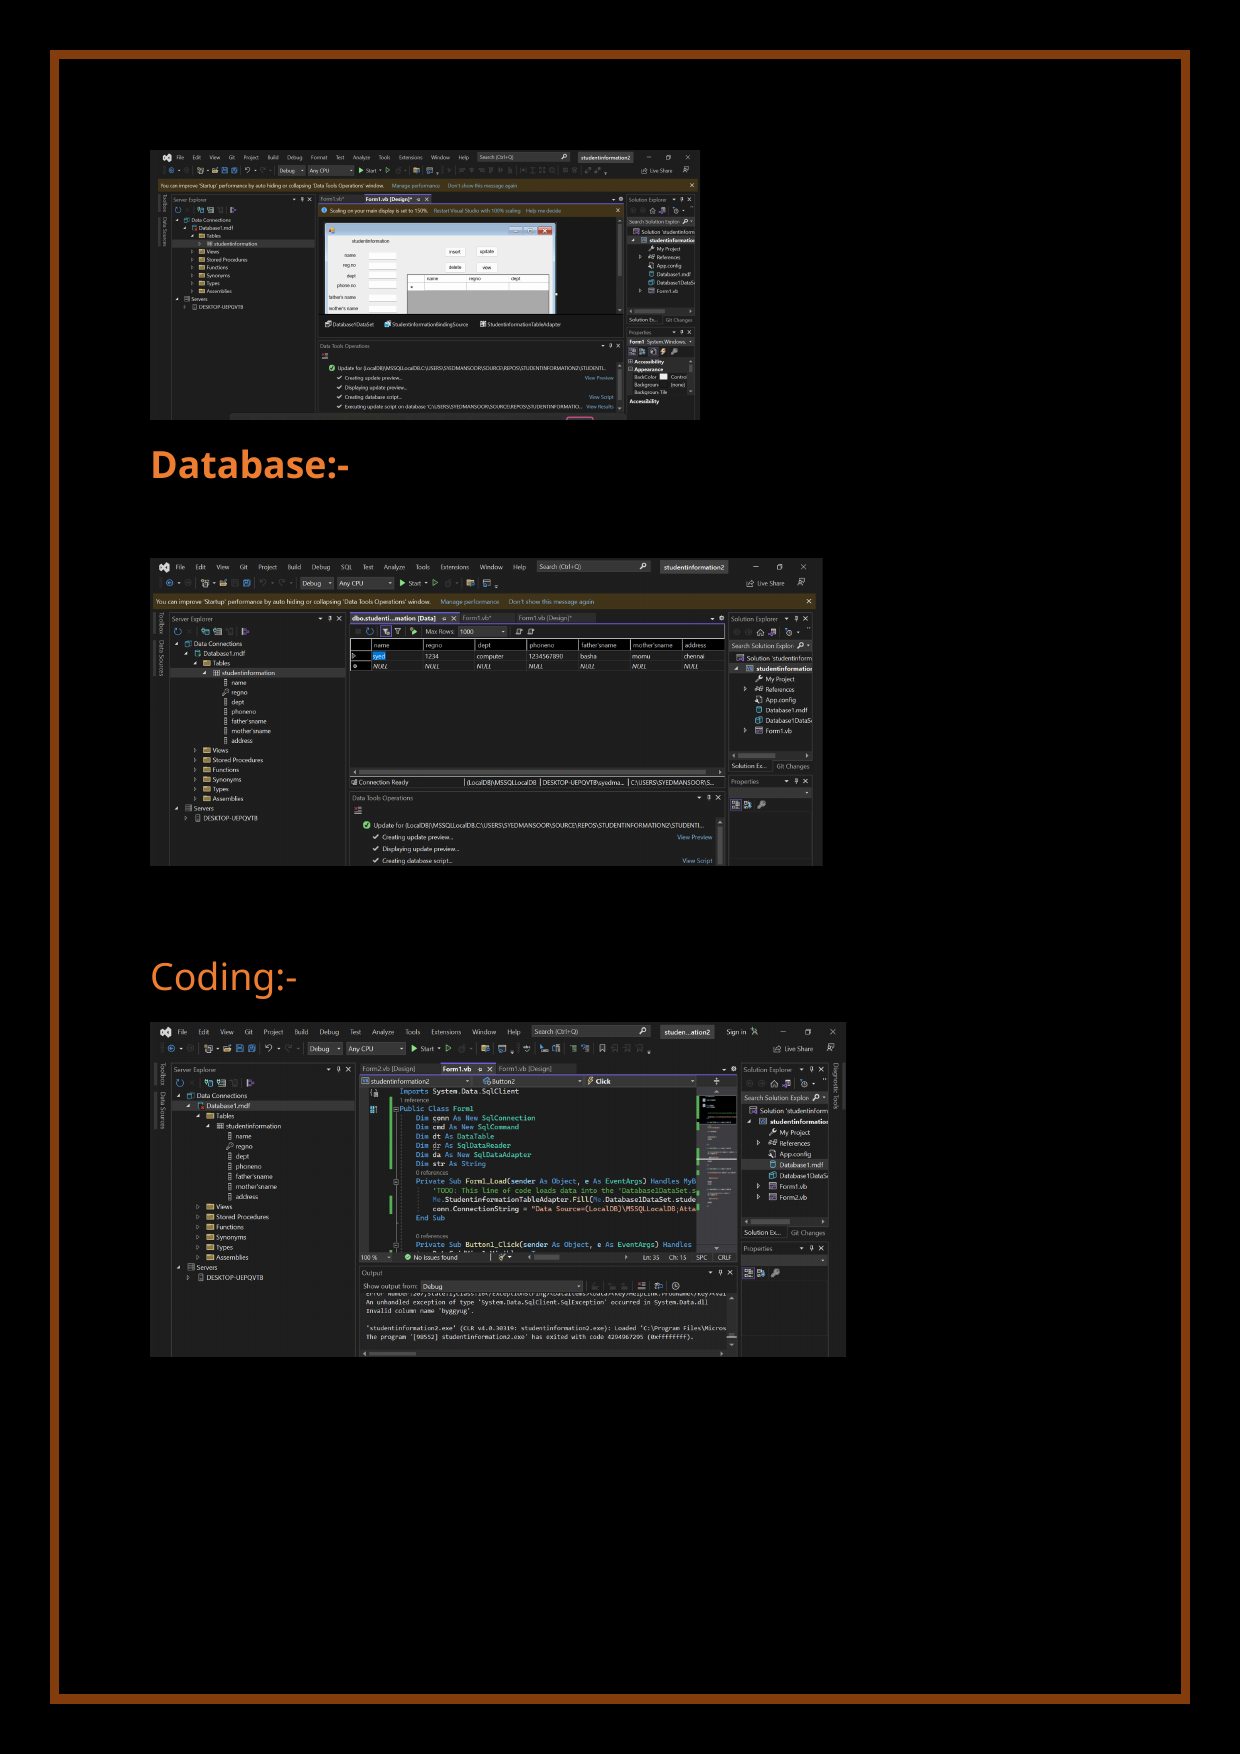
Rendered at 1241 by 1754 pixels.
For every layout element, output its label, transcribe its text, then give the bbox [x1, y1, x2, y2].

text Database:- [150, 438, 1090, 489]
picture [150, 1022, 847, 1357]
picture [150, 150, 700, 420]
text Coding:- [150, 951, 1090, 1002]
picture [150, 558, 823, 866]
